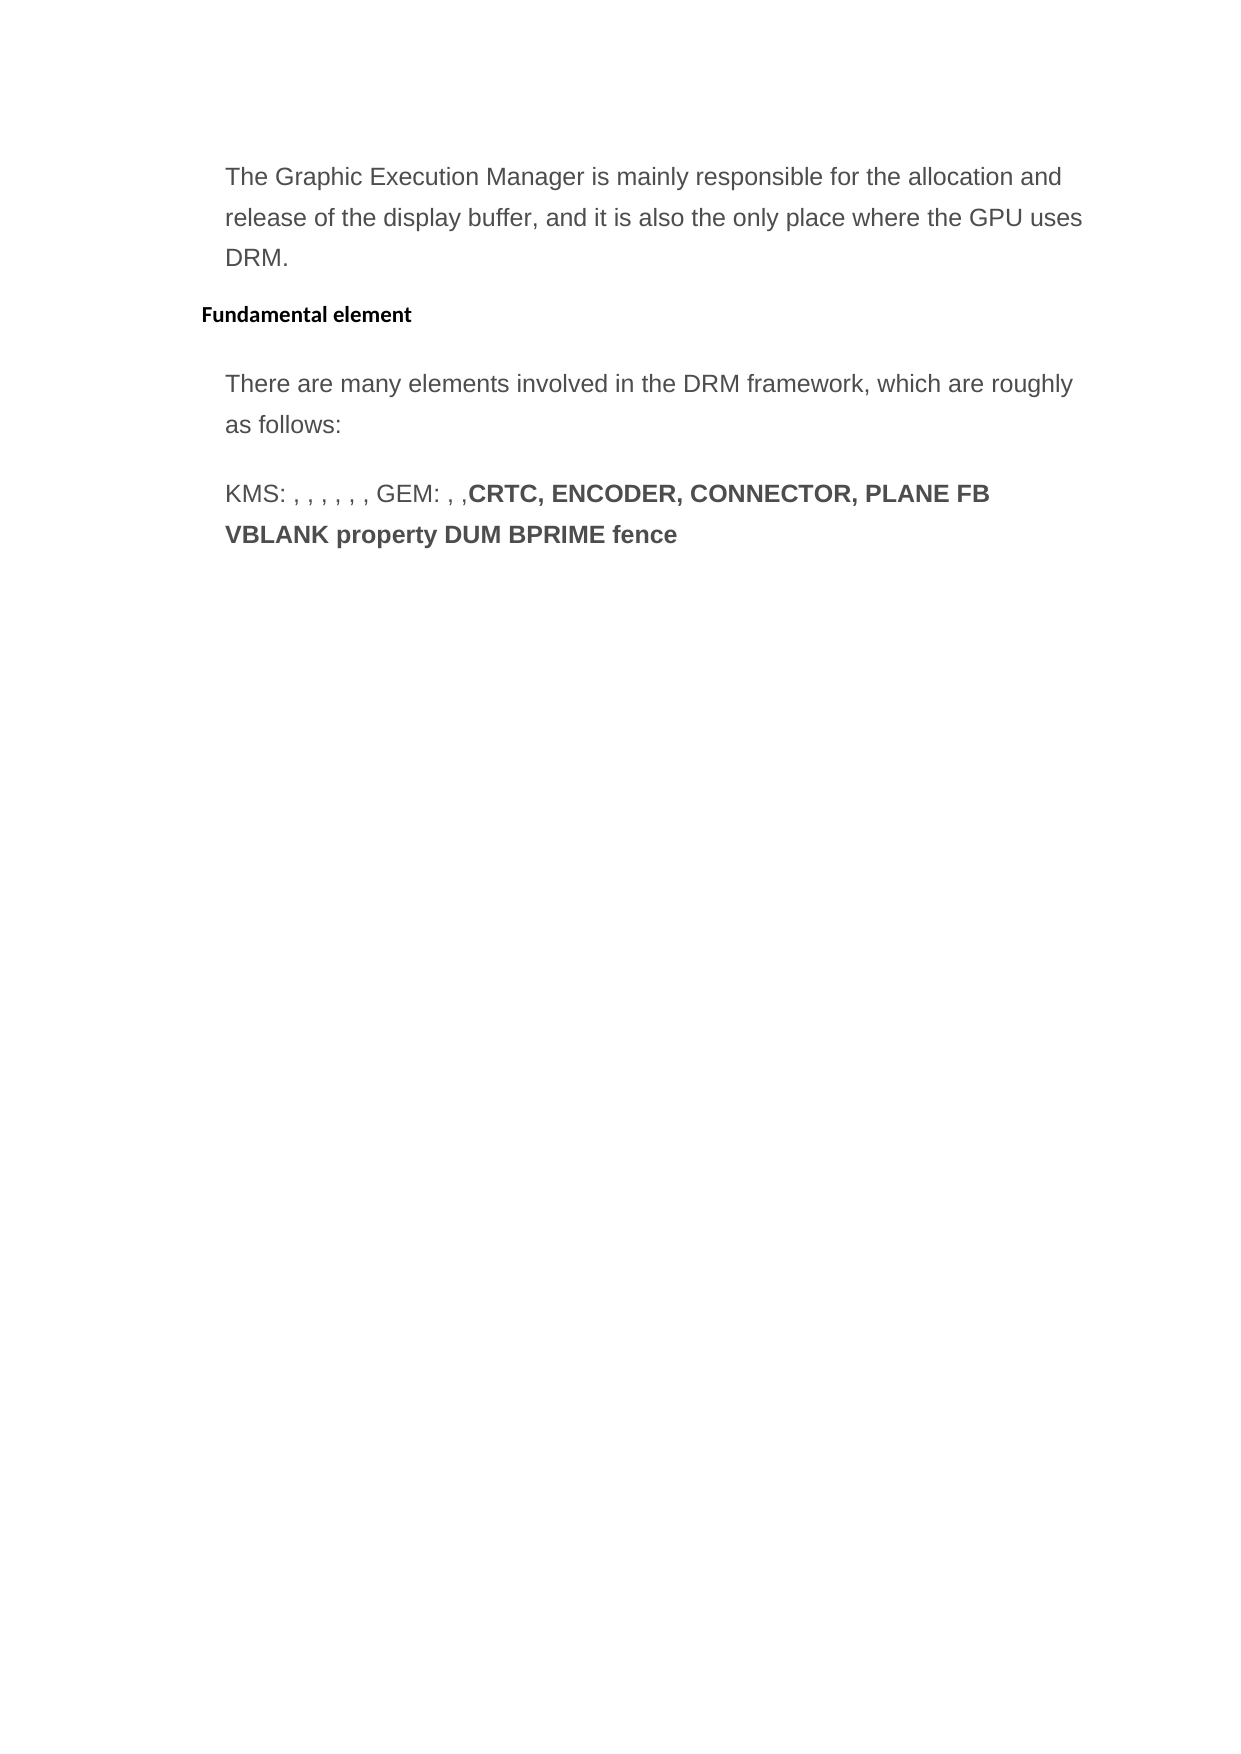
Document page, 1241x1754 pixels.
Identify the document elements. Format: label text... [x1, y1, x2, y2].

text The Graphic Execution Manager is mainly responsible for the allocation and release of the display buffer, and it is also the only place where the GPU uses DRM. [225, 150, 1090, 272]
text Fundamental element [150, 300, 1090, 328]
text KMS: , , , , , , GEM: , ,CRTC, ENCODER, CONNECTOR, PLANE FB VBLANK property DUM BPRIME fence [225, 467, 1090, 549]
text There are many elements involved in the DRM framework, which are roughly as follows: [225, 357, 1090, 438]
